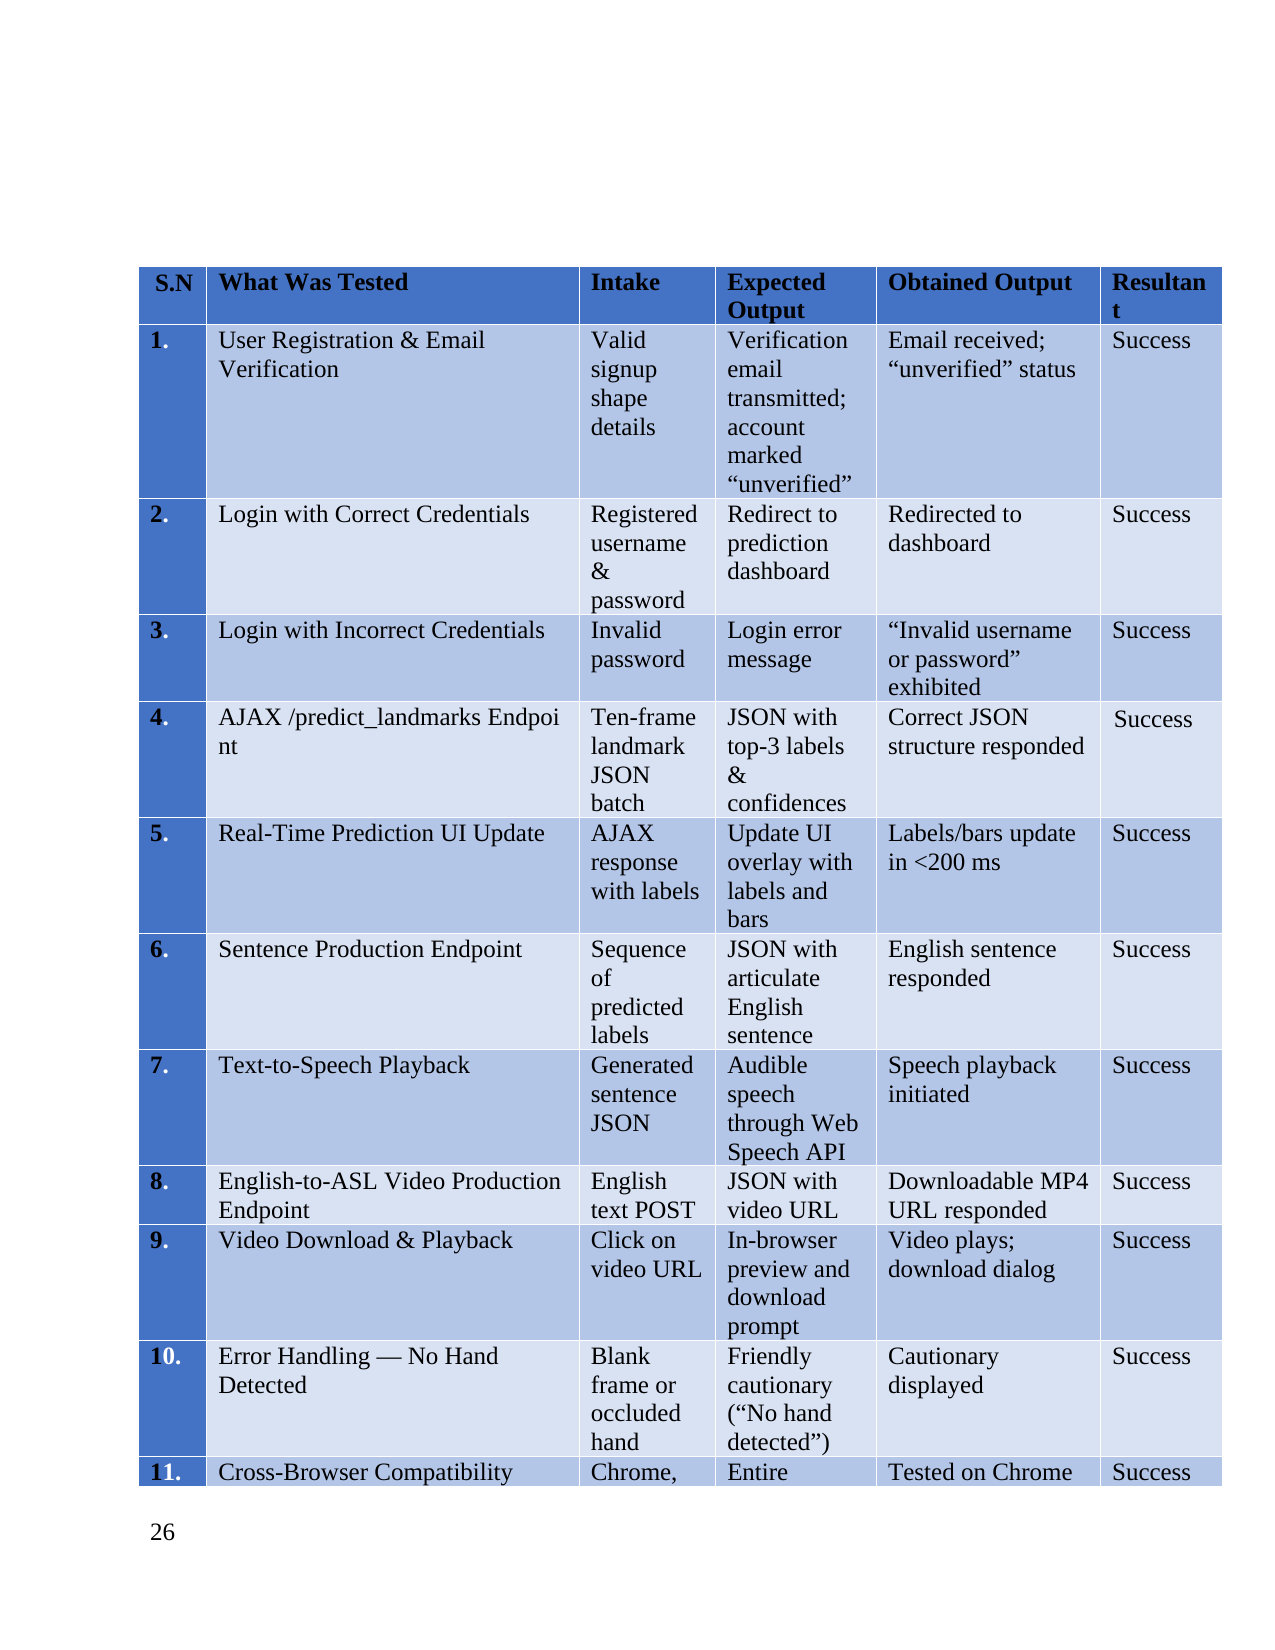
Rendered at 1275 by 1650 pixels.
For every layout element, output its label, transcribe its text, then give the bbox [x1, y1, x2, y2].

table_cell Redirected to dashboard [877, 499, 1100, 614]
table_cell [877, 1457, 1100, 1486]
table_cell 5. [139, 818, 206, 933]
table_cell Sentence Production Endpoint [207, 934, 579, 1049]
table_cell Registered username & password [580, 499, 715, 614]
table_cell Login with Incorrect Credentials [207, 615, 579, 701]
table_cell Success [1101, 818, 1222, 933]
table_cell Login error message [716, 615, 876, 701]
table_cell Success [1101, 325, 1222, 498]
table_cell Invalid password [580, 615, 715, 701]
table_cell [716, 1457, 876, 1486]
table_cell User Registration & Email Verification [207, 325, 579, 498]
table_cell Redirect to prediction dashboard [716, 499, 876, 614]
table_cell Success [1101, 499, 1222, 614]
table_header Intake [580, 267, 715, 324]
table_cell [580, 1457, 715, 1486]
table_cell [1101, 702, 1222, 817]
table_cell JSON with video URL [716, 1166, 876, 1224]
table_cell In-browser preview and download prompt [716, 1225, 876, 1340]
table_cell AJAX /predict_landmarks Endpoint [207, 702, 579, 817]
table_cell English-to-ASL Video Production Endpoint [207, 1166, 579, 1224]
table_cell JSON with top-3 labels & confidences [716, 702, 876, 817]
table_cell Success [1101, 1166, 1222, 1224]
table_cell Text-to-Speech Playback [207, 1050, 579, 1165]
table_cell Success [1101, 1341, 1222, 1456]
table_cell Correct JSON structure responded [877, 702, 1100, 817]
table_cell Success [1101, 615, 1222, 701]
table_header Expected Output [716, 267, 876, 324]
table_cell JSON with articulate English sentence [716, 934, 876, 1049]
table_cell “Invalid username or password” exhibited [877, 615, 1100, 701]
table_cell Cautionary displayed [877, 1341, 1100, 1456]
table_cell Valid signup shape details [580, 325, 715, 498]
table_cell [207, 1457, 579, 1486]
table_cell Update UI overlay with labels and bars [716, 818, 876, 933]
table_cell Verification email transmitted; account marked “unverified” [716, 325, 876, 498]
table_cell 4. [139, 702, 206, 817]
table_cell Email received; “unverified” status [877, 325, 1100, 498]
table_cell Audible speech through Web Speech API [716, 1050, 876, 1165]
table_cell English text POST [580, 1166, 715, 1224]
table_header Obtained Output [877, 267, 1100, 324]
table_cell 2. [139, 499, 206, 614]
table_cell Generated sentence JSON [580, 1050, 715, 1165]
table_header What Was Tested [207, 267, 579, 324]
table_header Resultant [1101, 267, 1222, 324]
table_cell Friendly cautionary (“No hand detected”) [716, 1341, 876, 1456]
table_cell Downloadable MP4 URL responded [877, 1166, 1100, 1224]
table_cell Success [1101, 1225, 1222, 1340]
table_header [139, 267, 206, 324]
table_cell Labels/bars update in <200 ms [877, 818, 1100, 933]
table_cell 1. [139, 325, 206, 498]
table_cell 3. [139, 615, 206, 701]
table_cell Real-Time Prediction UI Update [207, 818, 579, 933]
table_cell Sequence of predicted labels [580, 934, 715, 1049]
table_cell Ten-frame landmark JSON batch [580, 702, 715, 817]
table_cell Blank frame or occluded hand [580, 1341, 715, 1456]
table_cell Login with Correct Credentials [207, 499, 579, 614]
table_cell Success [1101, 1457, 1222, 1486]
table_cell Success [1101, 1050, 1222, 1165]
table_cell Click on video URL [580, 1225, 715, 1340]
table_cell 9. [139, 1225, 206, 1340]
table_cell Speech playback initiated [877, 1050, 1100, 1165]
table_cell Video plays; download dialog [877, 1225, 1100, 1340]
table_cell Video Download & Playback [207, 1225, 579, 1340]
table_cell 10. [139, 1341, 206, 1456]
table_cell English sentence responded [877, 934, 1100, 1049]
table_cell 11. [139, 1457, 206, 1486]
table_cell Success [1101, 934, 1222, 1049]
table_cell 7. [139, 1050, 206, 1165]
table_cell 8. [139, 1166, 206, 1224]
table_cell 6. [139, 934, 206, 1049]
table_cell AJAX response with labels [580, 818, 715, 933]
table_cell Error Handling — No Hand Detected [207, 1341, 579, 1456]
